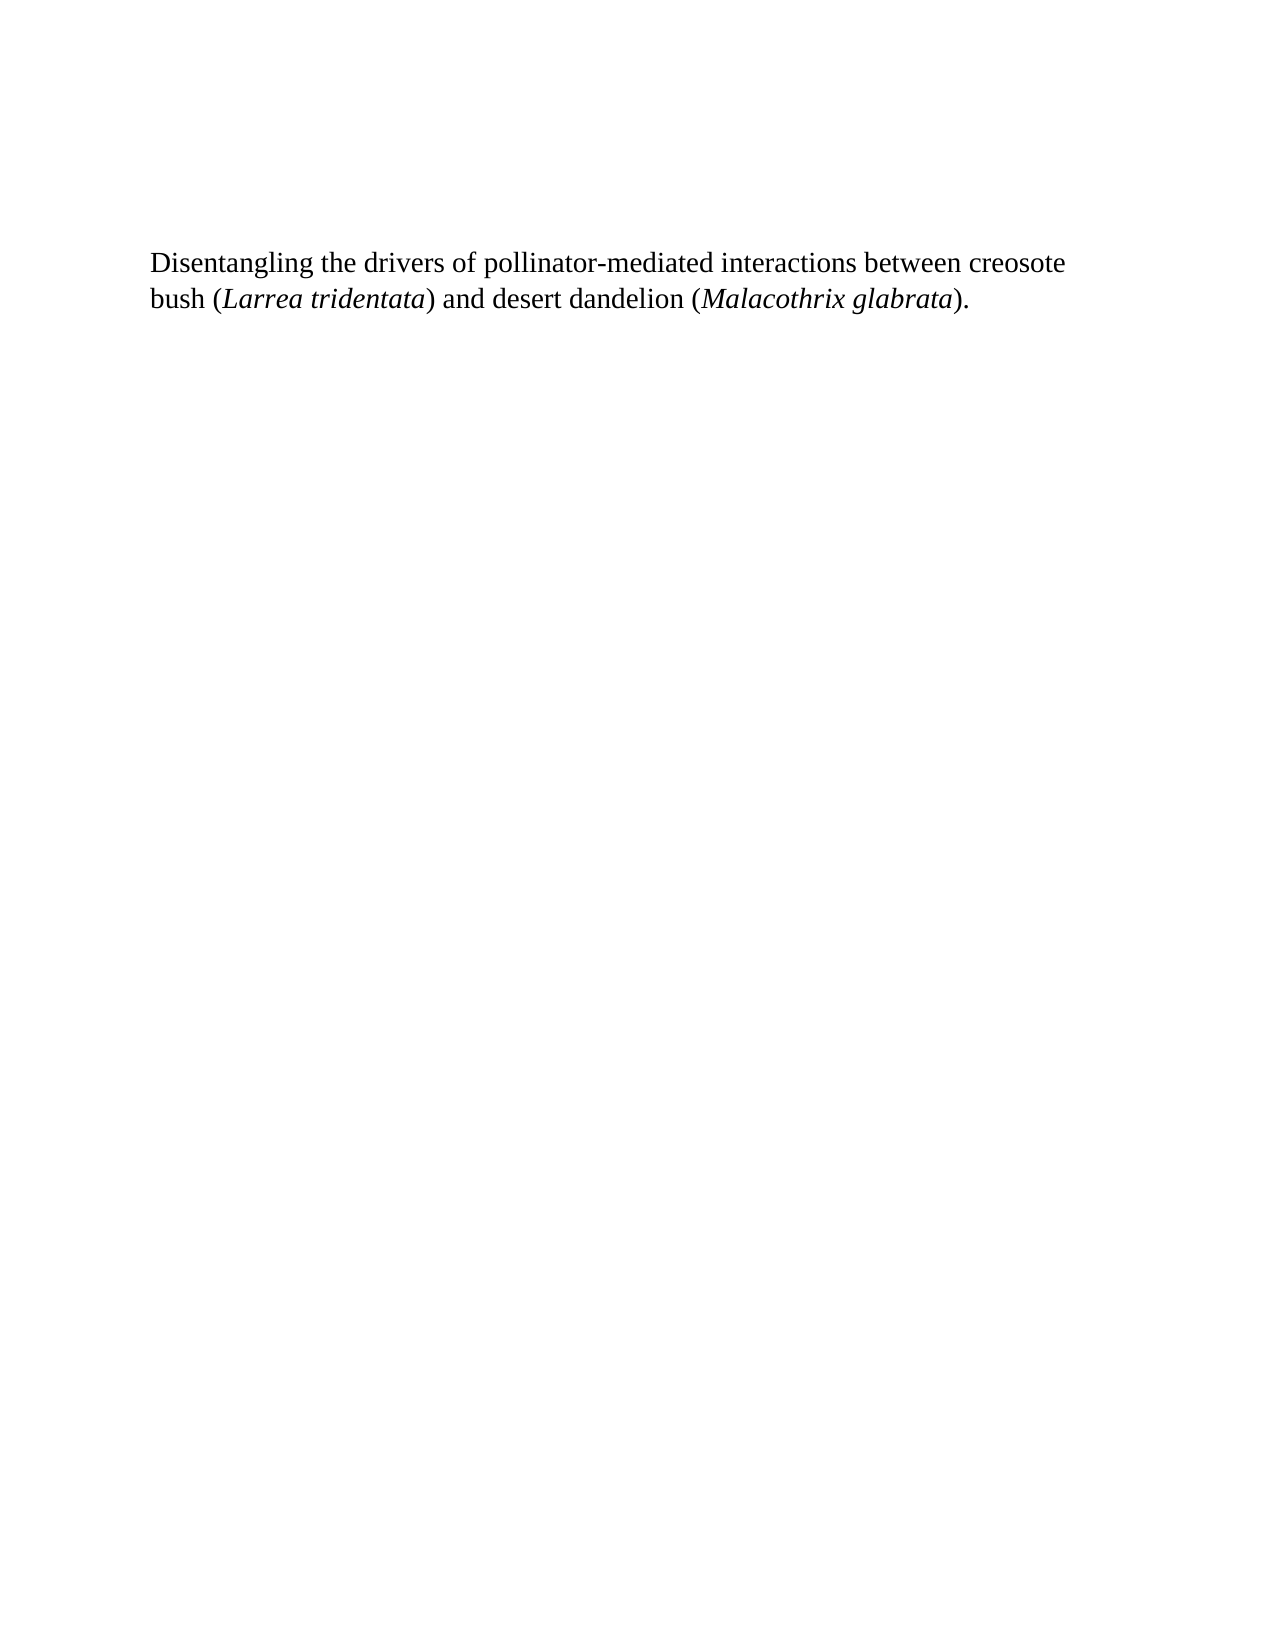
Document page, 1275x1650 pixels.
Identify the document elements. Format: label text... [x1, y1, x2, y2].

text Disentangling the drivers of pollinator-mediated interactions between creosote bush (Larrea tridentata) and desert dandelion (Malacothrix glabrata). [150, 245, 1125, 315]
